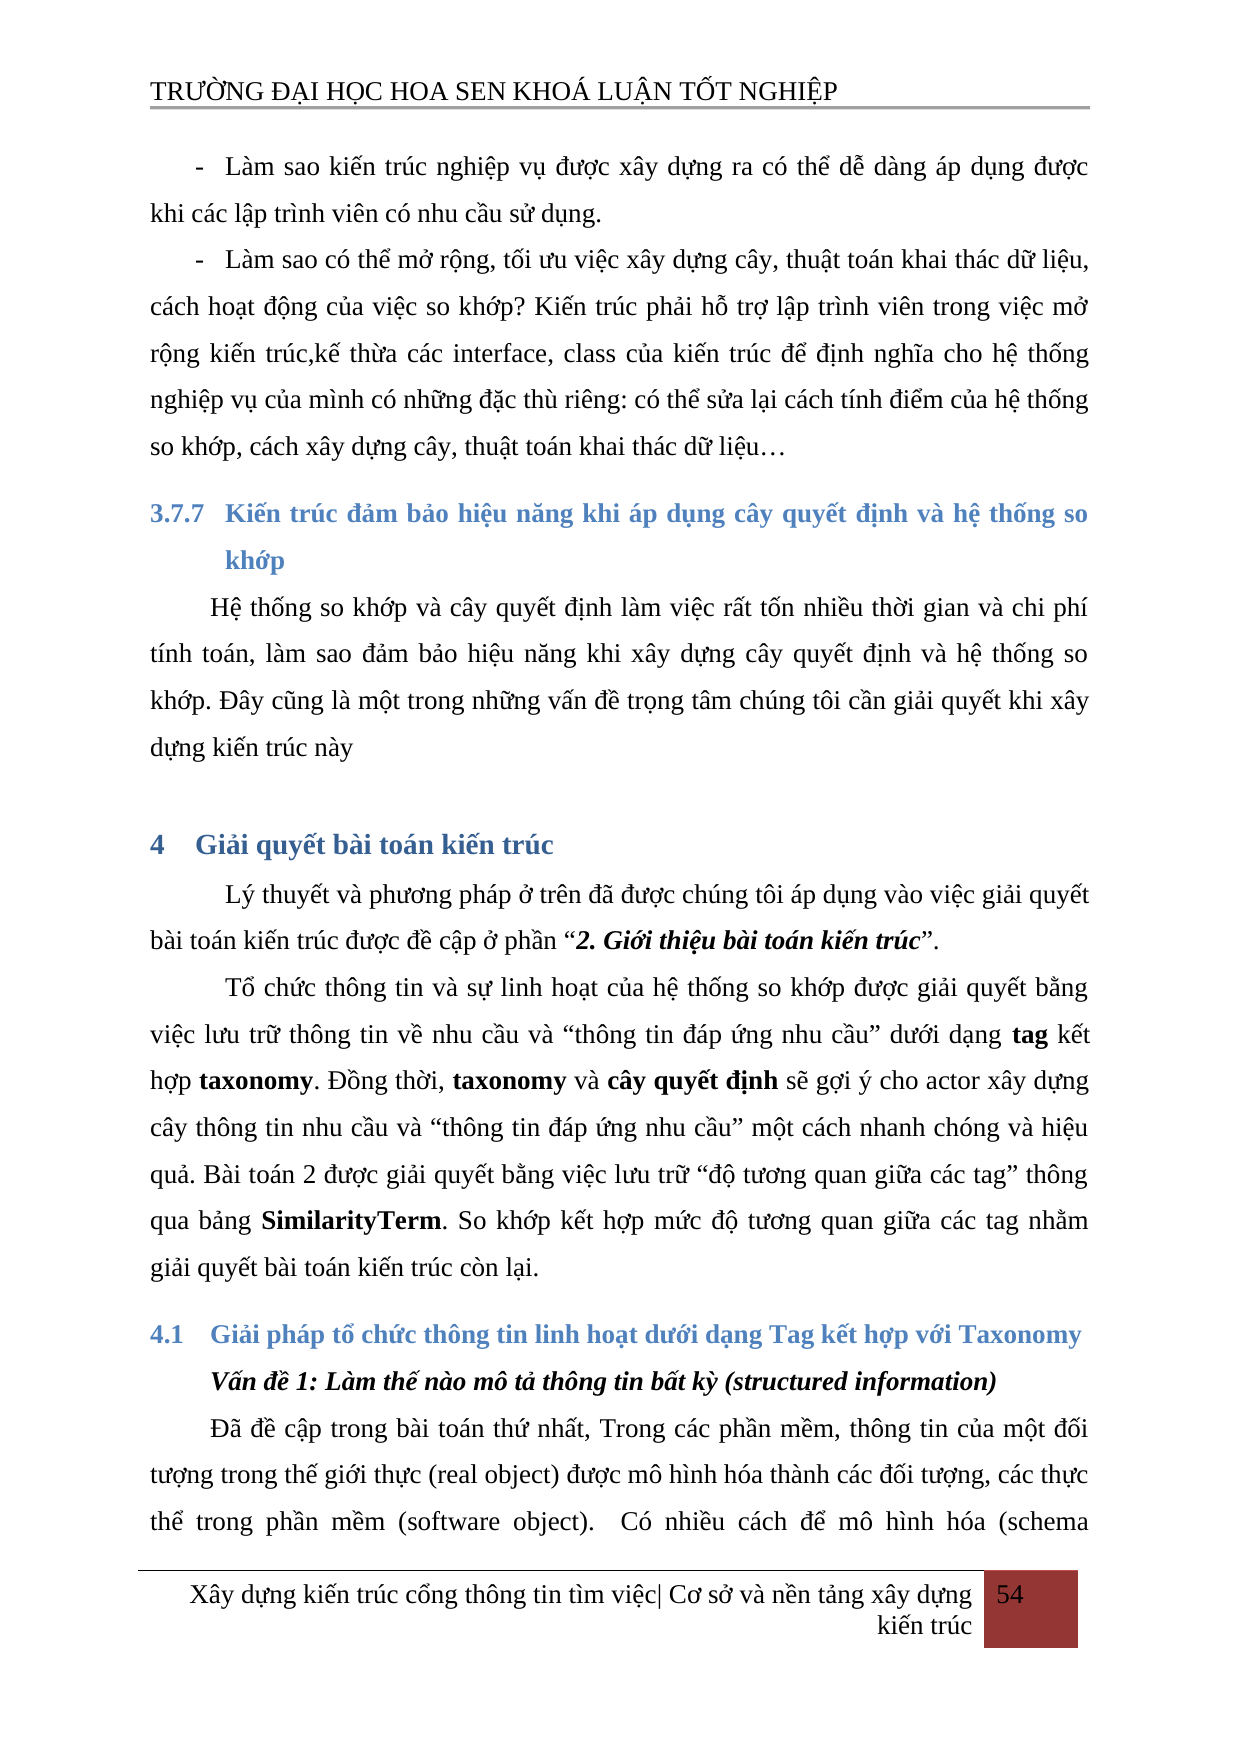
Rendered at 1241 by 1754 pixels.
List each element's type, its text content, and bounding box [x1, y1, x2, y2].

list Làm sao có thể mở rộng, tối ưu việc xây dựng cây, thuật toán khai thác dữ liệu, cách hoạt động của việc so khớp? Kiến trúc phải hỗ trợ lập trình viên trong việc mở rộng kiến trúc,kế thừa các interface, class của kiến trúc để định nghĩa cho hệ thống nghiệp vụ của mình có những đặc thù riêng: có thể sửa lại cách tính điểm của hệ thống so khớp, cách xây dựng cây, thuật toán khai thác dữ liệu… [150, 243, 1090, 461]
text Hệ thống so khớp và cây quyết định làm việc rất tốn nhiều thời gian và chi phí tính toán, làm sao đảm bảo hiệu năng khi xây dựng cây quyết định và hệ thống so khớp. Đây cũng là một trong những vấn đề trọng tâm chúng tôi cần giải quyết khi xây dựng kiến trúc này [150, 591, 1090, 762]
subtitle Giải pháp tổ chức thông tin linh hoạt dưới dạng Tag kết hợp với Taxonomy [150, 1319, 1090, 1350]
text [150, 1412, 1090, 1536]
list Làm sao kiến trúc nghiệp vụ được xây dựng ra có thể dễ dàng áp dụng được khi các lập trình viên có nhu cầu sử dụng. [150, 150, 1090, 228]
subtitle Giải quyết bài toán kiến trúc [150, 827, 1090, 861]
subtitle Kiến trúc đảm bảo hiệu năng khi áp dụng cây quyết định và hệ thống so khớp [150, 497, 1090, 575]
text Vấn đề 1: Làm thế nào mô tả thông tin bất kỳ (structured information) [150, 1365, 1090, 1396]
text Tổ chức thông tin và sự linh hoạt của hệ thống so khớp được giải quyết bằng việc lưu trữ thông tin về nhu cầu và “thông tin đáp ứng nhu cầu” dưới dạng tag kết hợp taxonomy. Đồng thời, taxonomy và cây quyết định sẽ gợi ý cho actor xây dựng cây thông tin nhu cầu và “thông tin đáp ứng nhu cầu” một cách nhanh chóng và hiệu quả. Bài toán 2 được giải quyết bằng việc lưu trữ “độ tương quan giữa các tag” thông qua bảng SimilarityTerm. So khớp kết hợp mức độ tương quan giữa các tag nhằm giải quyết bài toán kiến trúc còn lại. [150, 971, 1090, 1282]
text Lý thuyết và phương pháp ở trên đã được chúng tôi áp dụng vào việc giải quyết bài toán kiến trúc được đề cập ở phần “2. Giới thiệu bài toán kiến trúc”. [150, 878, 1090, 956]
